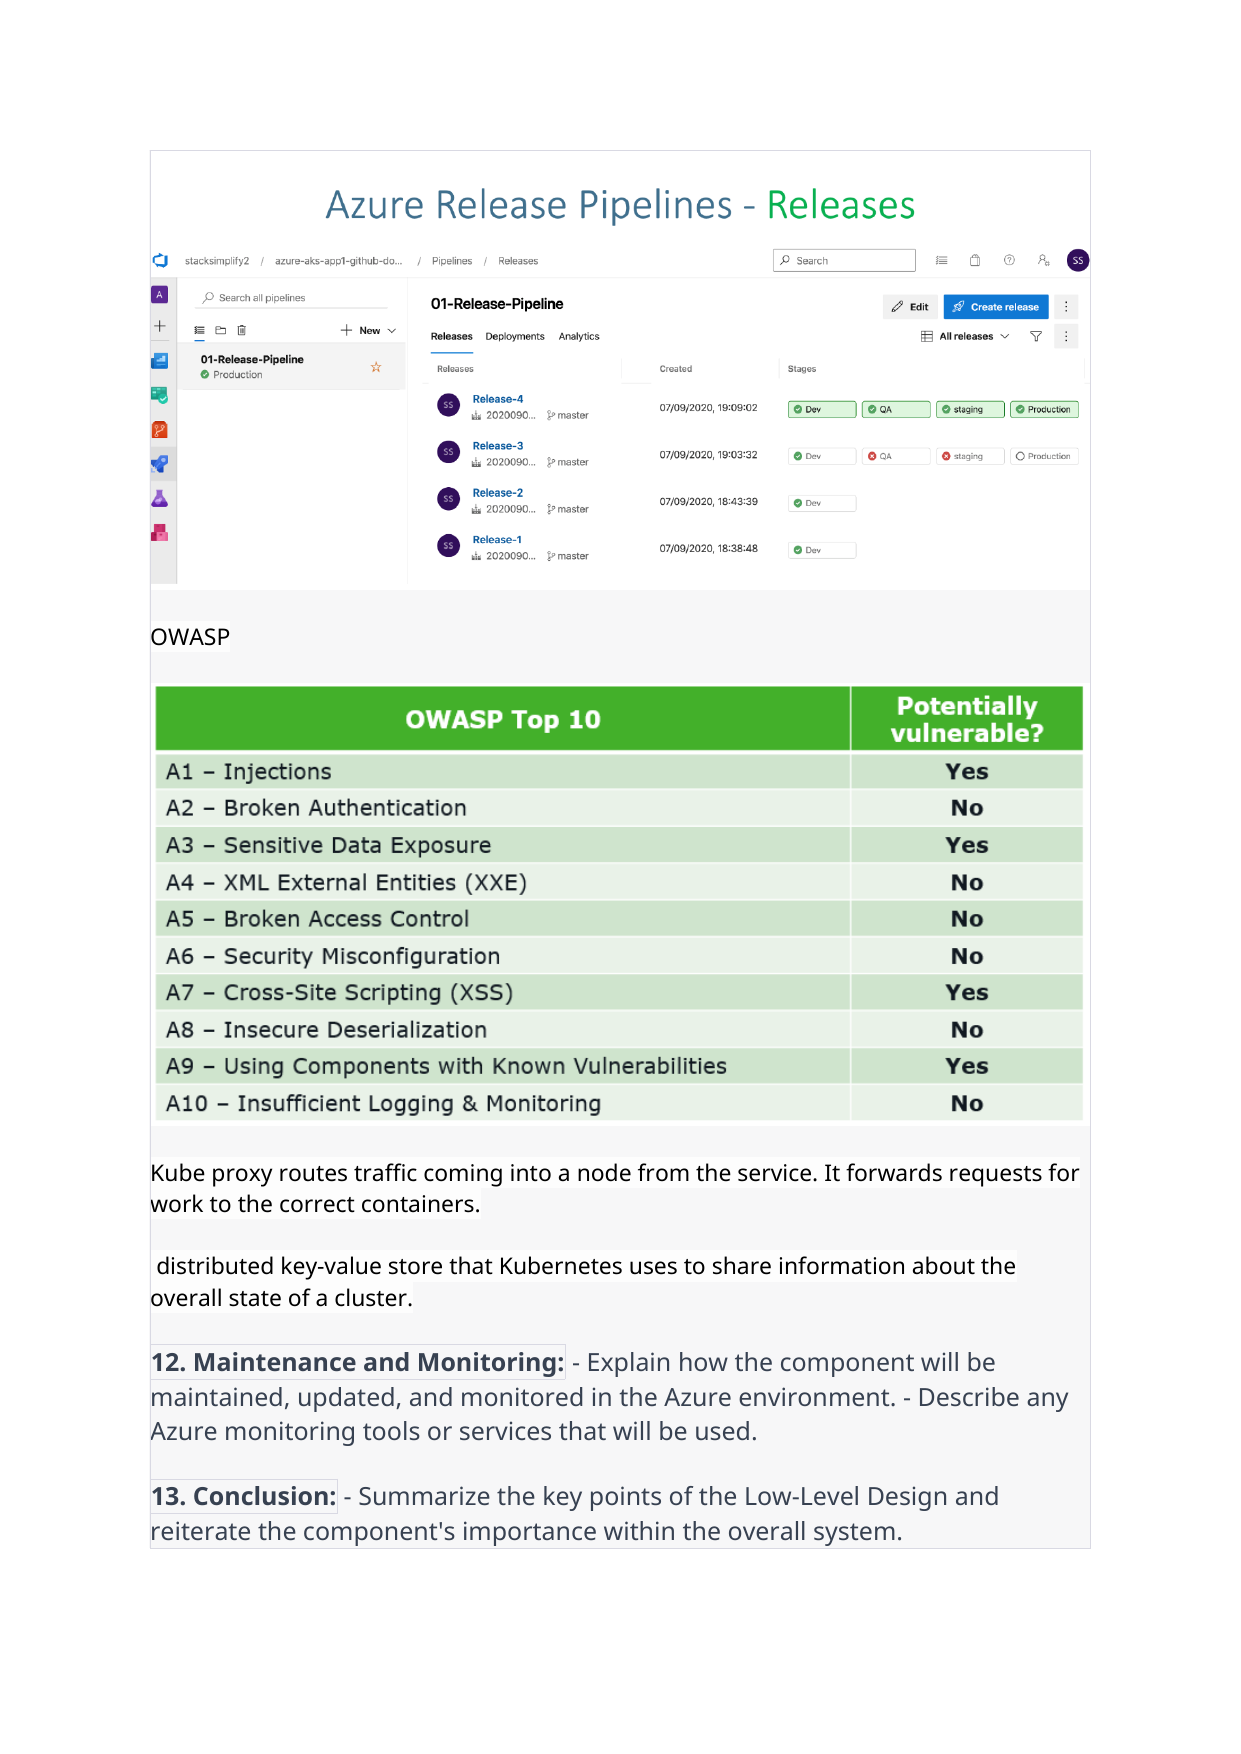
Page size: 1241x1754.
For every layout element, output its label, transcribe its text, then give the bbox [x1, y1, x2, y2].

text 13. Conclusion: - Summarize the key points of the Low-Level Design and reiterate the component's importance within the overall system. [151, 1478, 1090, 1548]
text Kube proxy routes traffic coming into a node from the service. It forwards requests for work to the correct containers. [151, 1156, 1090, 1219]
picture [151, 151, 1090, 590]
text distributed key-value store that Kubernetes uses to share information about the overall state of a cluster. [413, 1250, 1090, 1313]
text OWASP [151, 620, 1090, 652]
text 12. Maintenance and Monitoring: - Explain how the component will be maintained, updated, and monitored in the Azure environment. - Describe any Azure monitoring tools or services that will be used. [151, 1343, 1090, 1447]
picture [151, 683, 1090, 1126]
